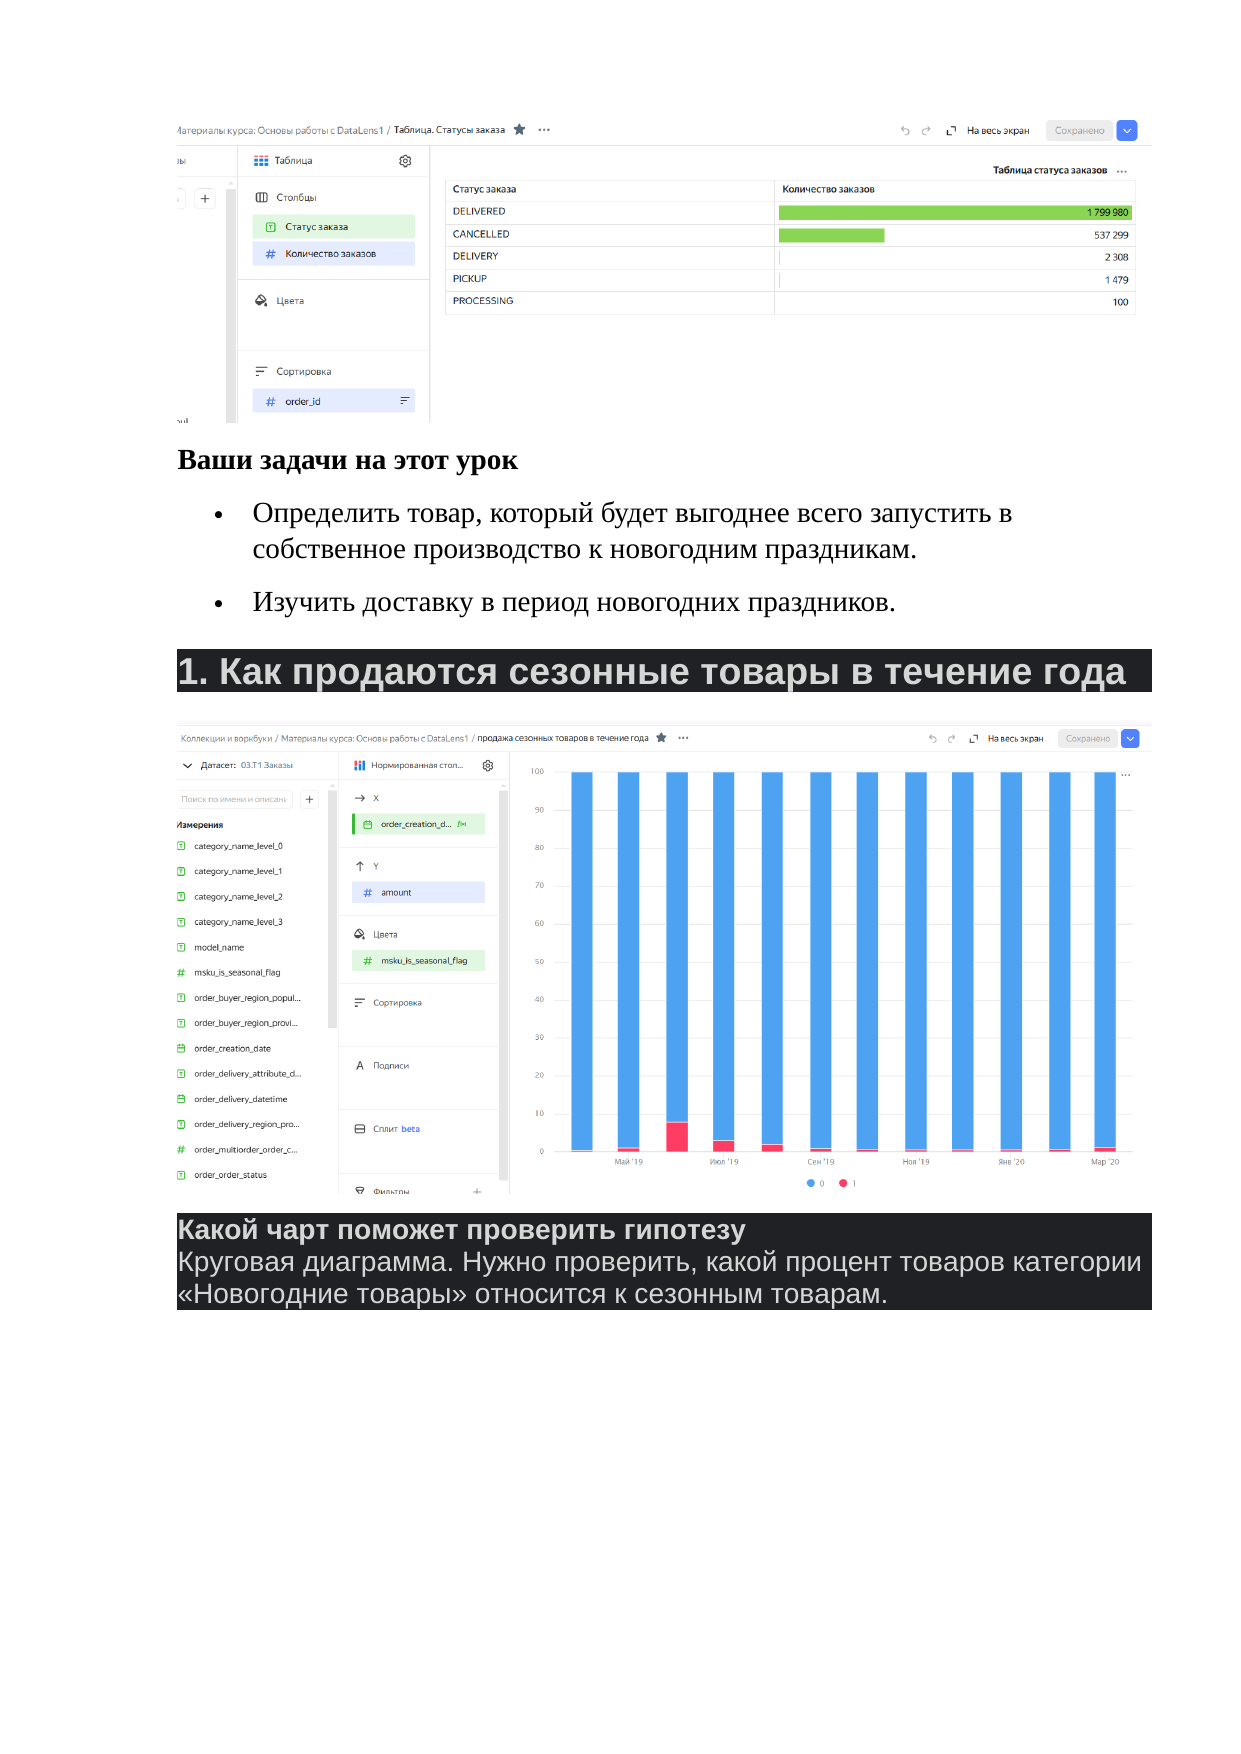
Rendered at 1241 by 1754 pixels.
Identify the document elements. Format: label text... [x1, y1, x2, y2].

list Определить товар, который будет выгоднее всего запустить в собственное производство к новогодним праздникам. [215, 495, 1152, 564]
picture [177, 118, 1152, 423]
text 1. Как продаются сезонные товары в течение года [177, 649, 1152, 692]
text Какой чарт поможет проверить гипотезу [177, 1213, 1152, 1245]
text Ваши задачи на этот урок [177, 442, 1152, 475]
list Изучить доставку в период новогодних праздников. [215, 584, 1152, 617]
picture [177, 721, 1152, 1194]
text Круговая диаграмма. Нужно проверить, какой процент товаров категории «Новогодние товары» относится к сезонным товарам. [177, 1245, 1152, 1310]
